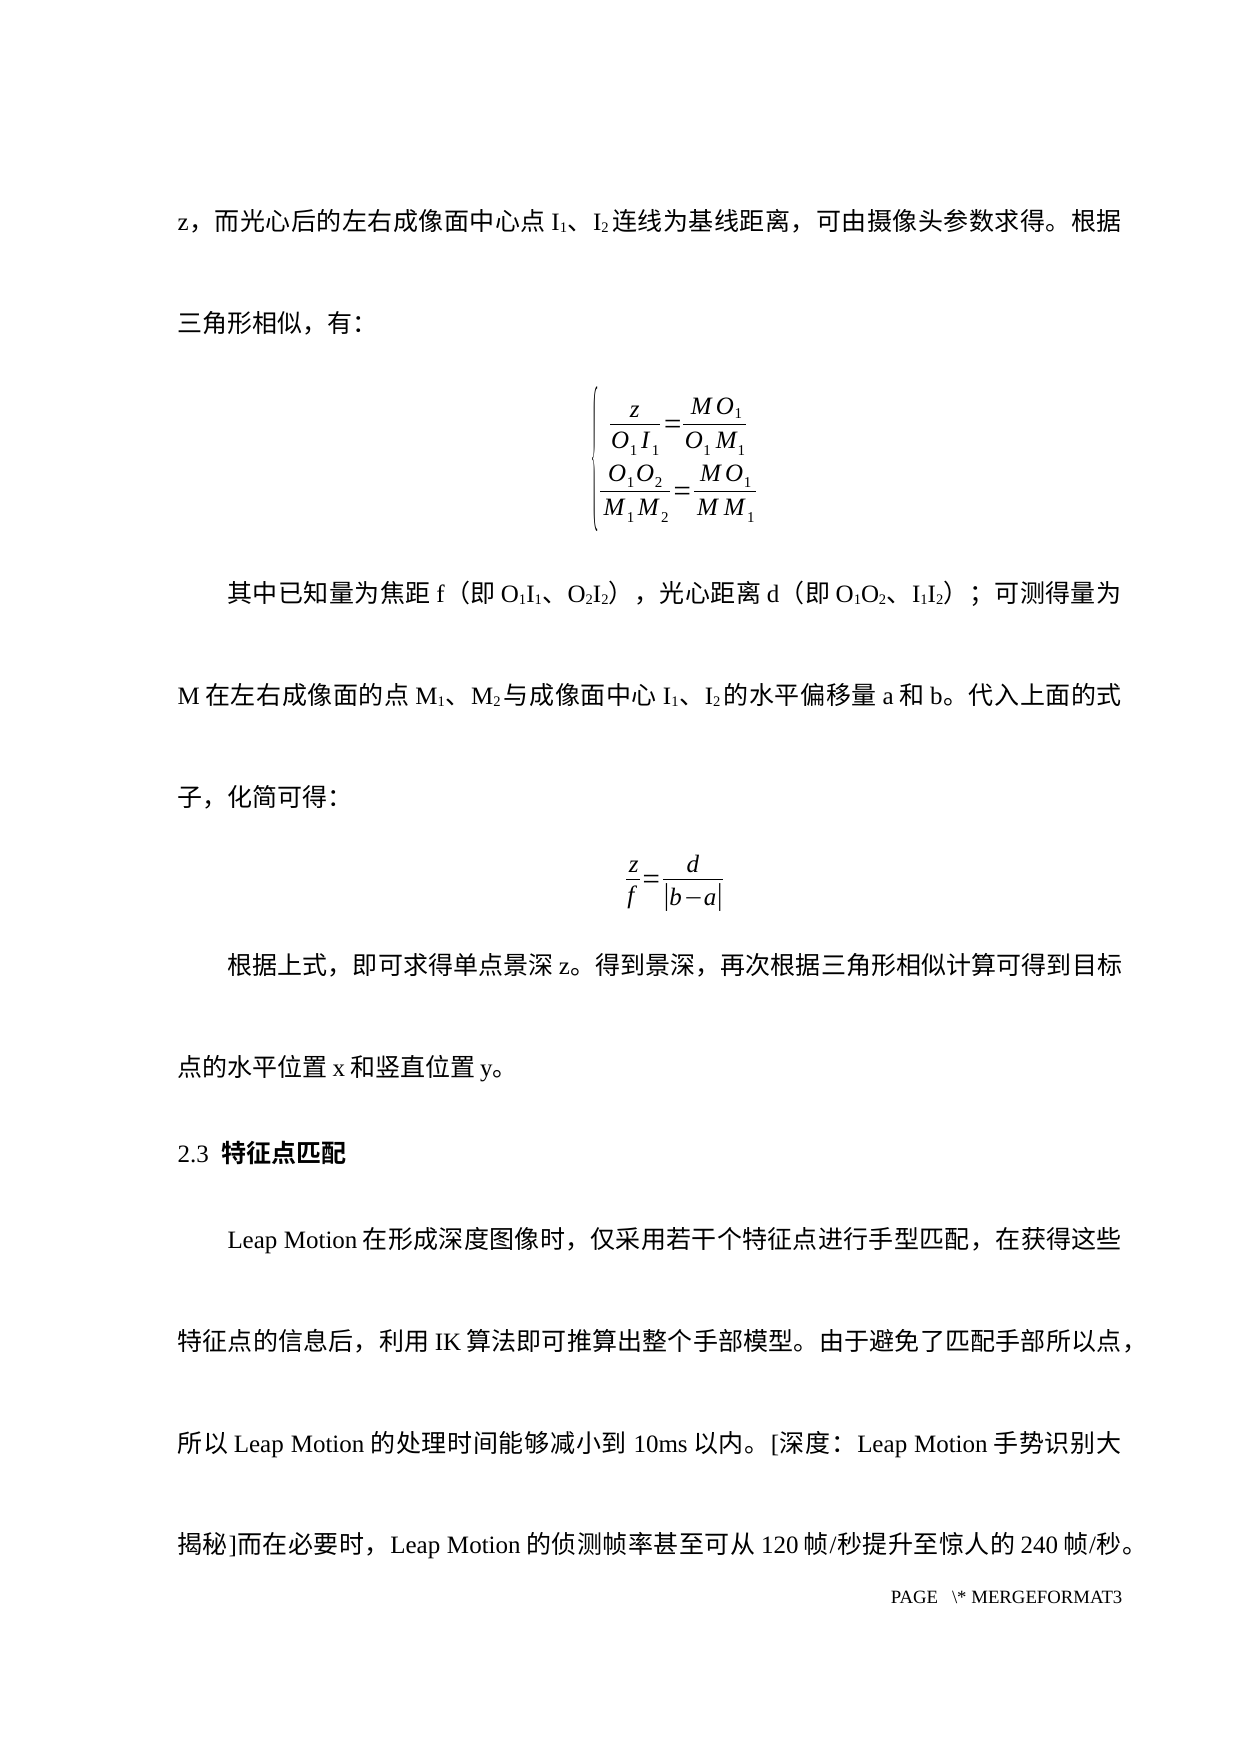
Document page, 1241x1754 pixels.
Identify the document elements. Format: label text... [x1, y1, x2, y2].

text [177, 185, 1122, 355]
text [177, 1203, 1122, 1577]
text 其中已知量为焦距f（即O1I1、O2I2），光心距离d（即O1O2、I1I2）；可测得量为M在左右成像面的点M1、M2与成像面中心I1、I2的水平偏移量a和b。代入上面的式子，化简可得： [177, 557, 1122, 829]
subtitle 特征点匹配 [177, 1117, 1122, 1185]
text 根据上式，即可求得单点景深z。得到景深，再次根据三角形相似计算可得到目标点的水平位置x和竖直位置y。 [177, 929, 1122, 1099]
